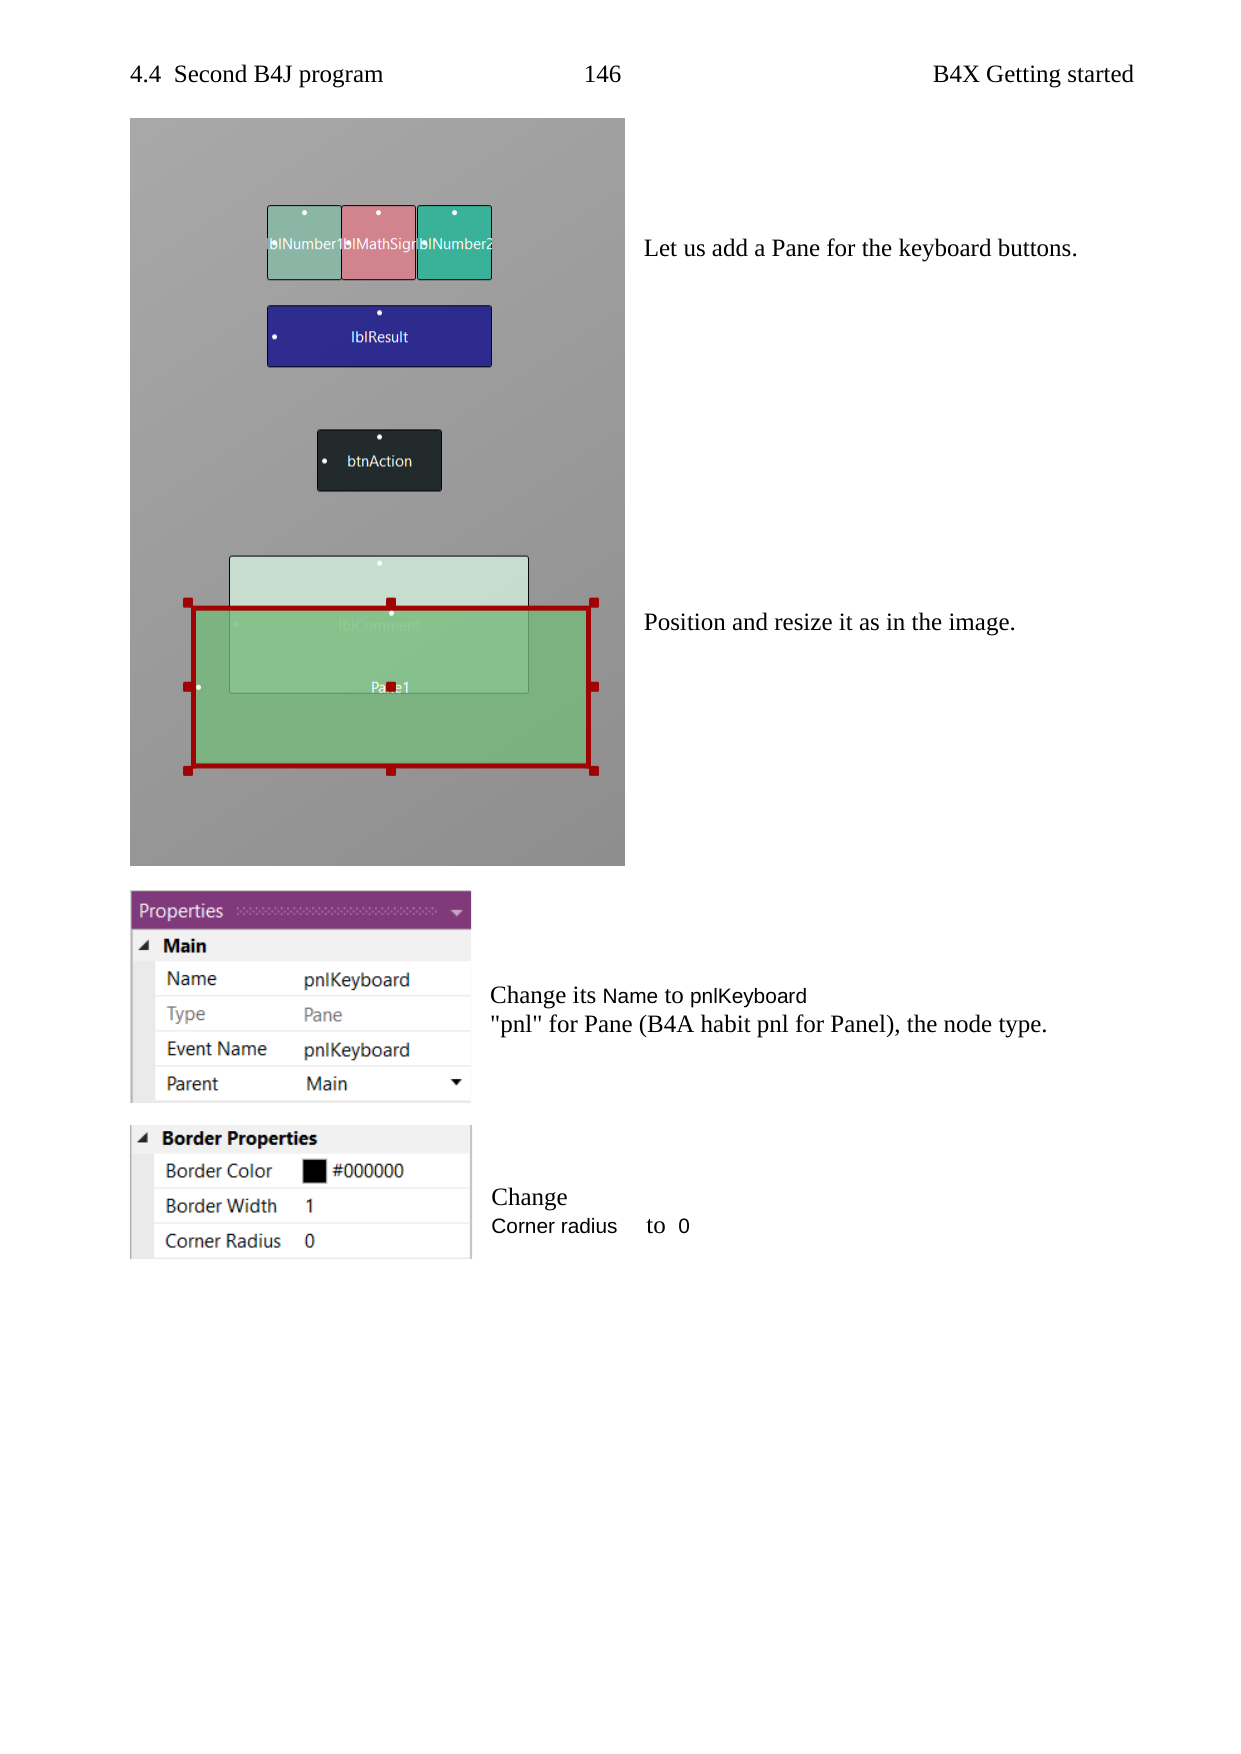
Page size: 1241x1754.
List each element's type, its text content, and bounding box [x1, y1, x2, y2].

text Change its Name to pnlKeyboard [472, 981, 1134, 1009]
text Let us add a Pane for the keyboard buttons. [625, 233, 1134, 262]
picture [130, 118, 625, 866]
picture [129, 890, 472, 1103]
text Change [473, 1182, 1134, 1211]
text Corner radius to 0 [473, 1211, 1134, 1239]
text Position and resize it as in the image. [625, 607, 1134, 636]
text "pnl" for Pane (B4A habit pnl for Panel), the node type. [472, 1009, 1134, 1038]
picture [129, 1125, 473, 1259]
